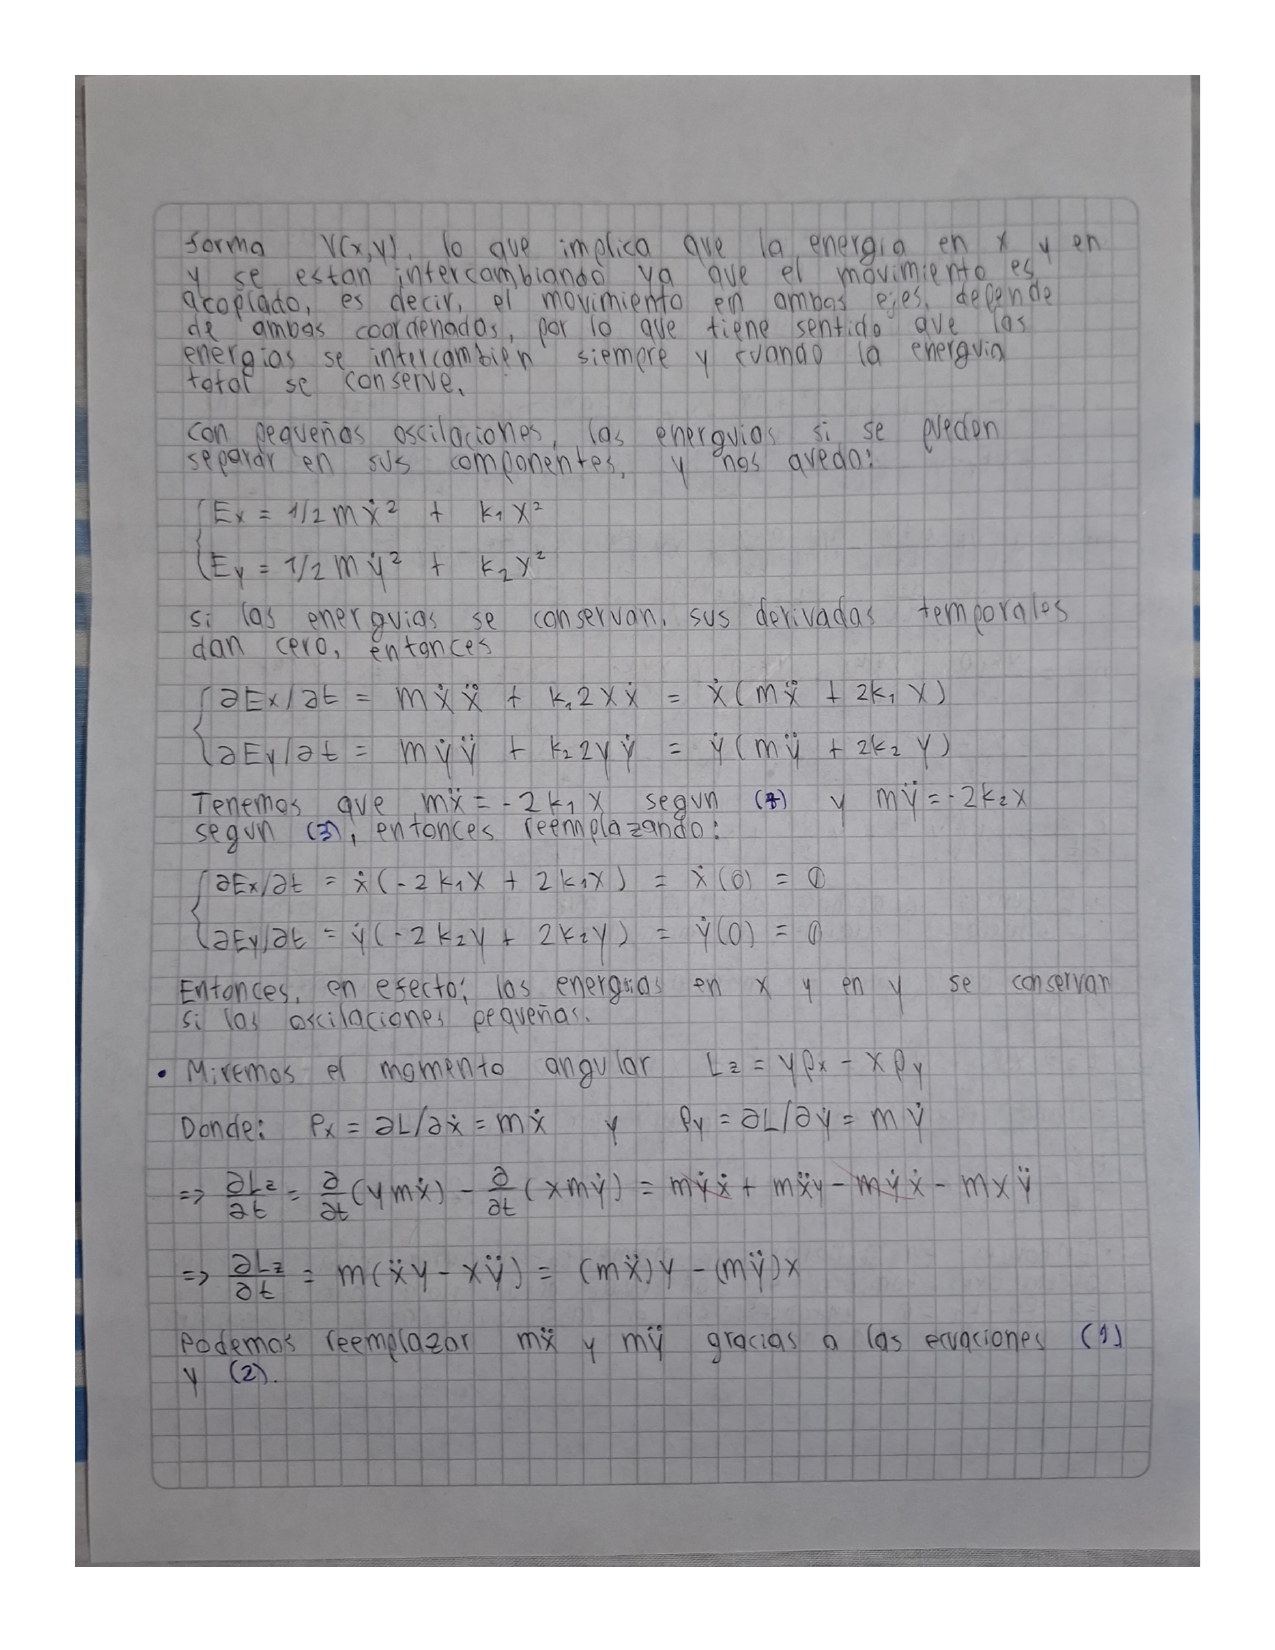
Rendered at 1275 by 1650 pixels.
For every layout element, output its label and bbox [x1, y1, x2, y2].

picture [75, 75, 1200, 1567]
